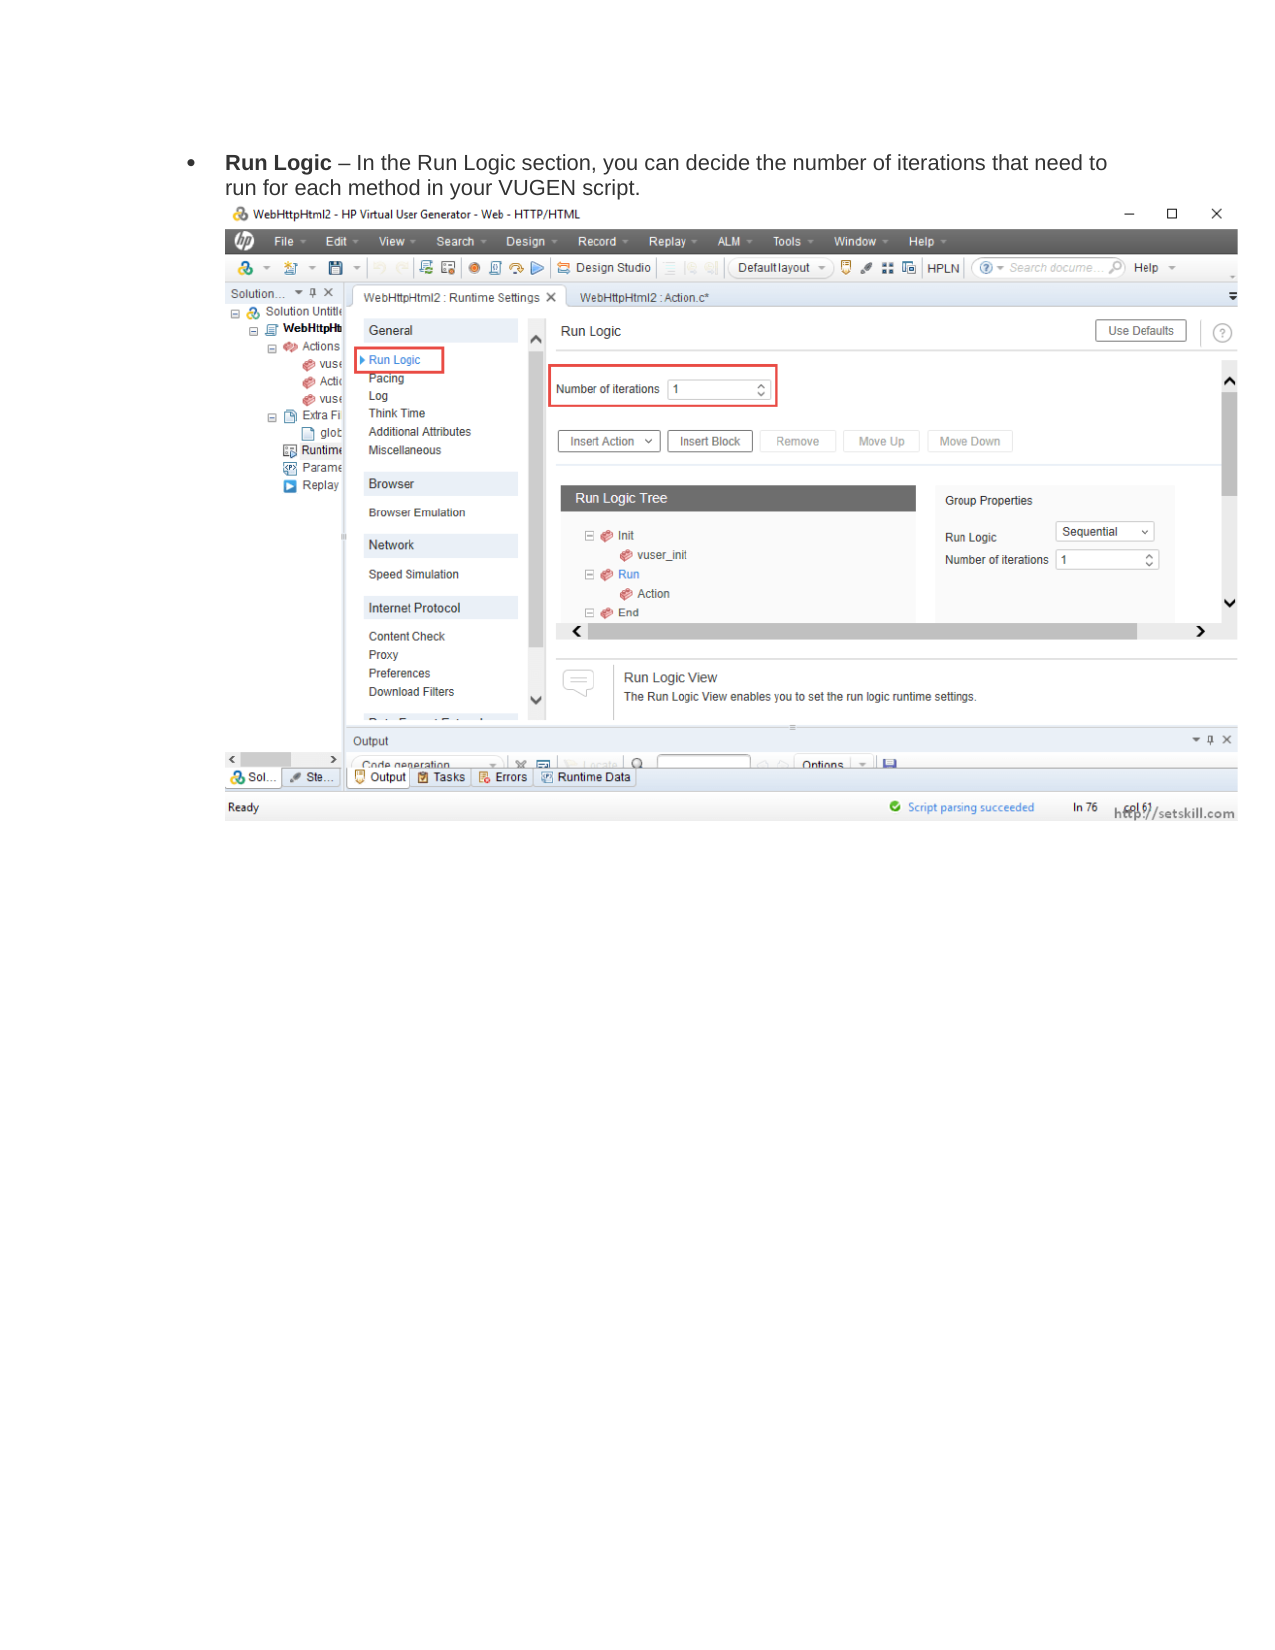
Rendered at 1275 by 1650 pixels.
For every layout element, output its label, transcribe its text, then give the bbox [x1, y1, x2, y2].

picture [225, 200, 1238, 821]
